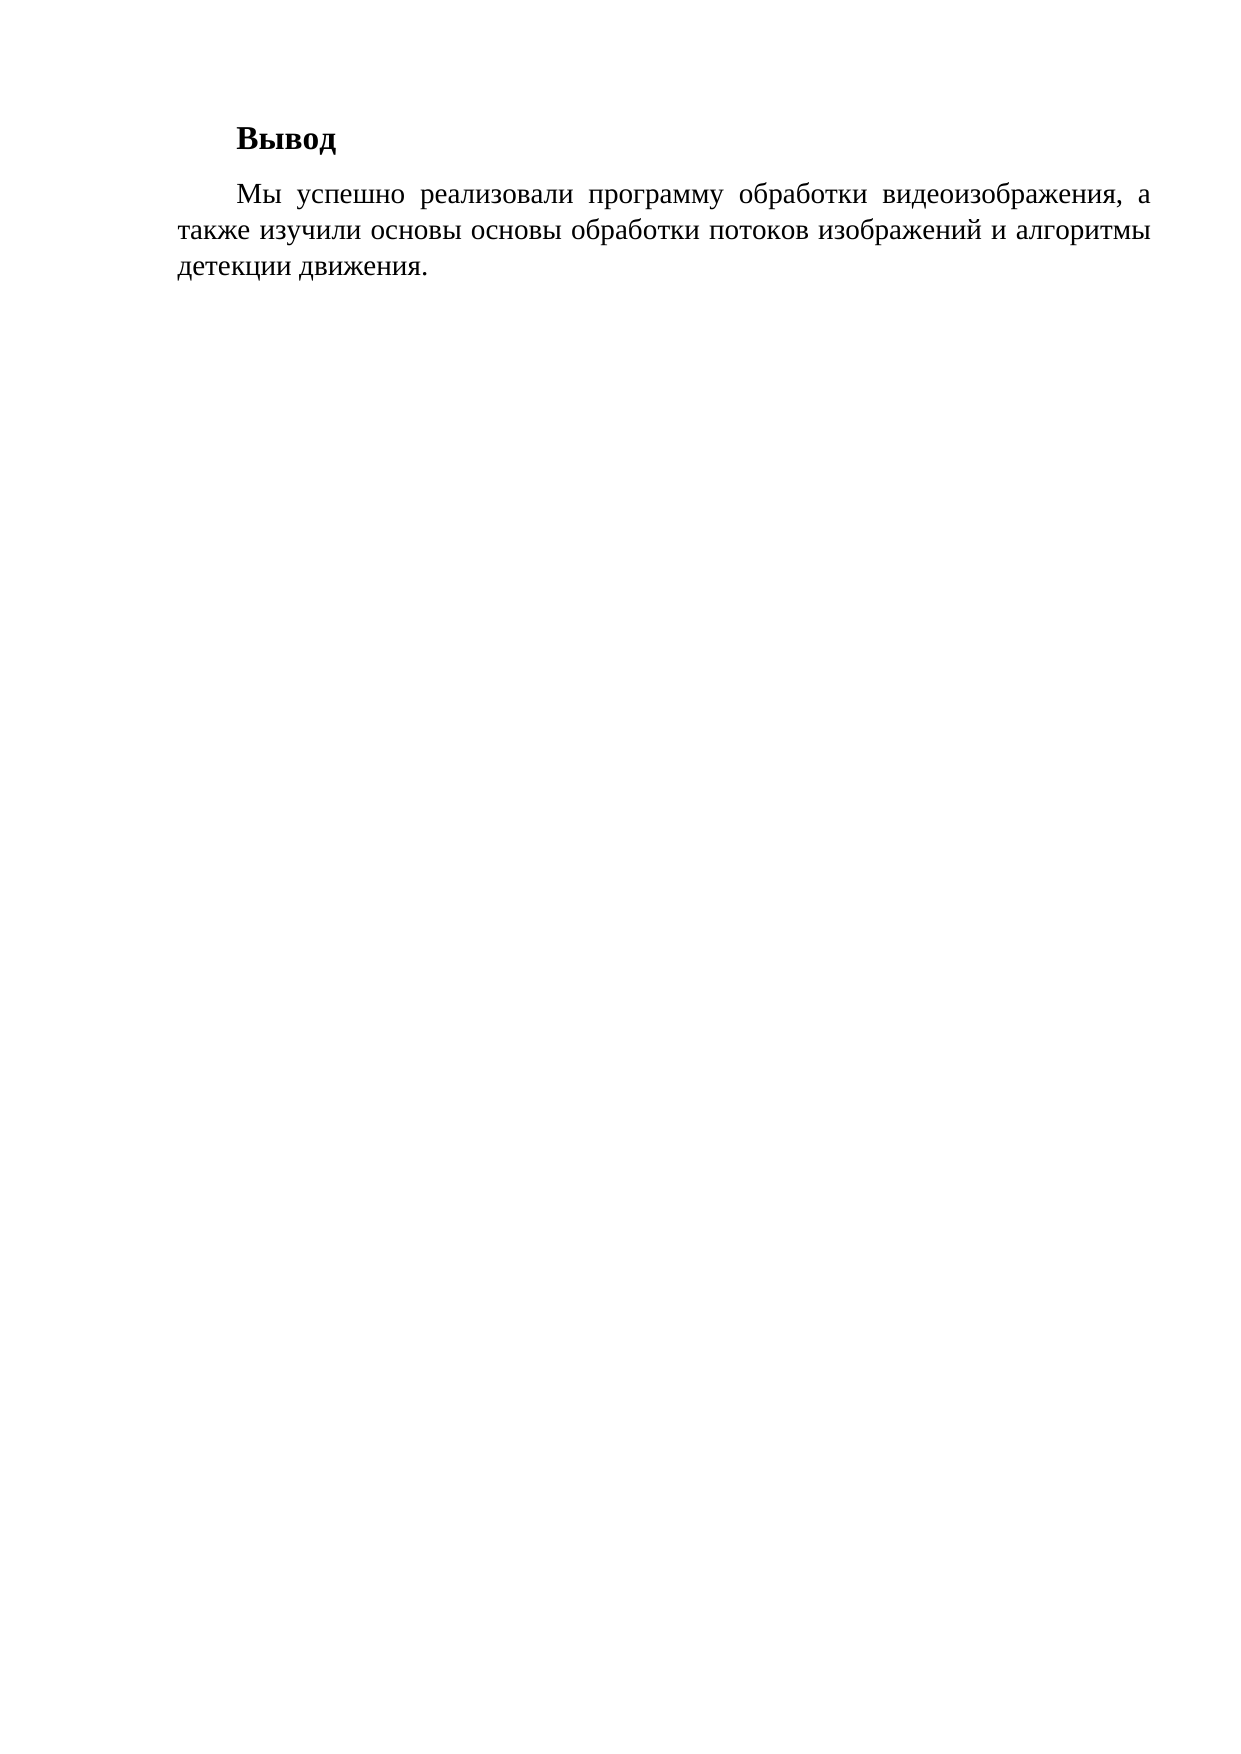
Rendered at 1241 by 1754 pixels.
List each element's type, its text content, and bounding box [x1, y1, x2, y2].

text Вывод [177, 118, 1152, 156]
text Мы успешно реализовали программу обработки видеоизображения, а также изучили основы основы обработки потоков изображений и алгоритмы детекции движения. [177, 176, 1152, 282]
